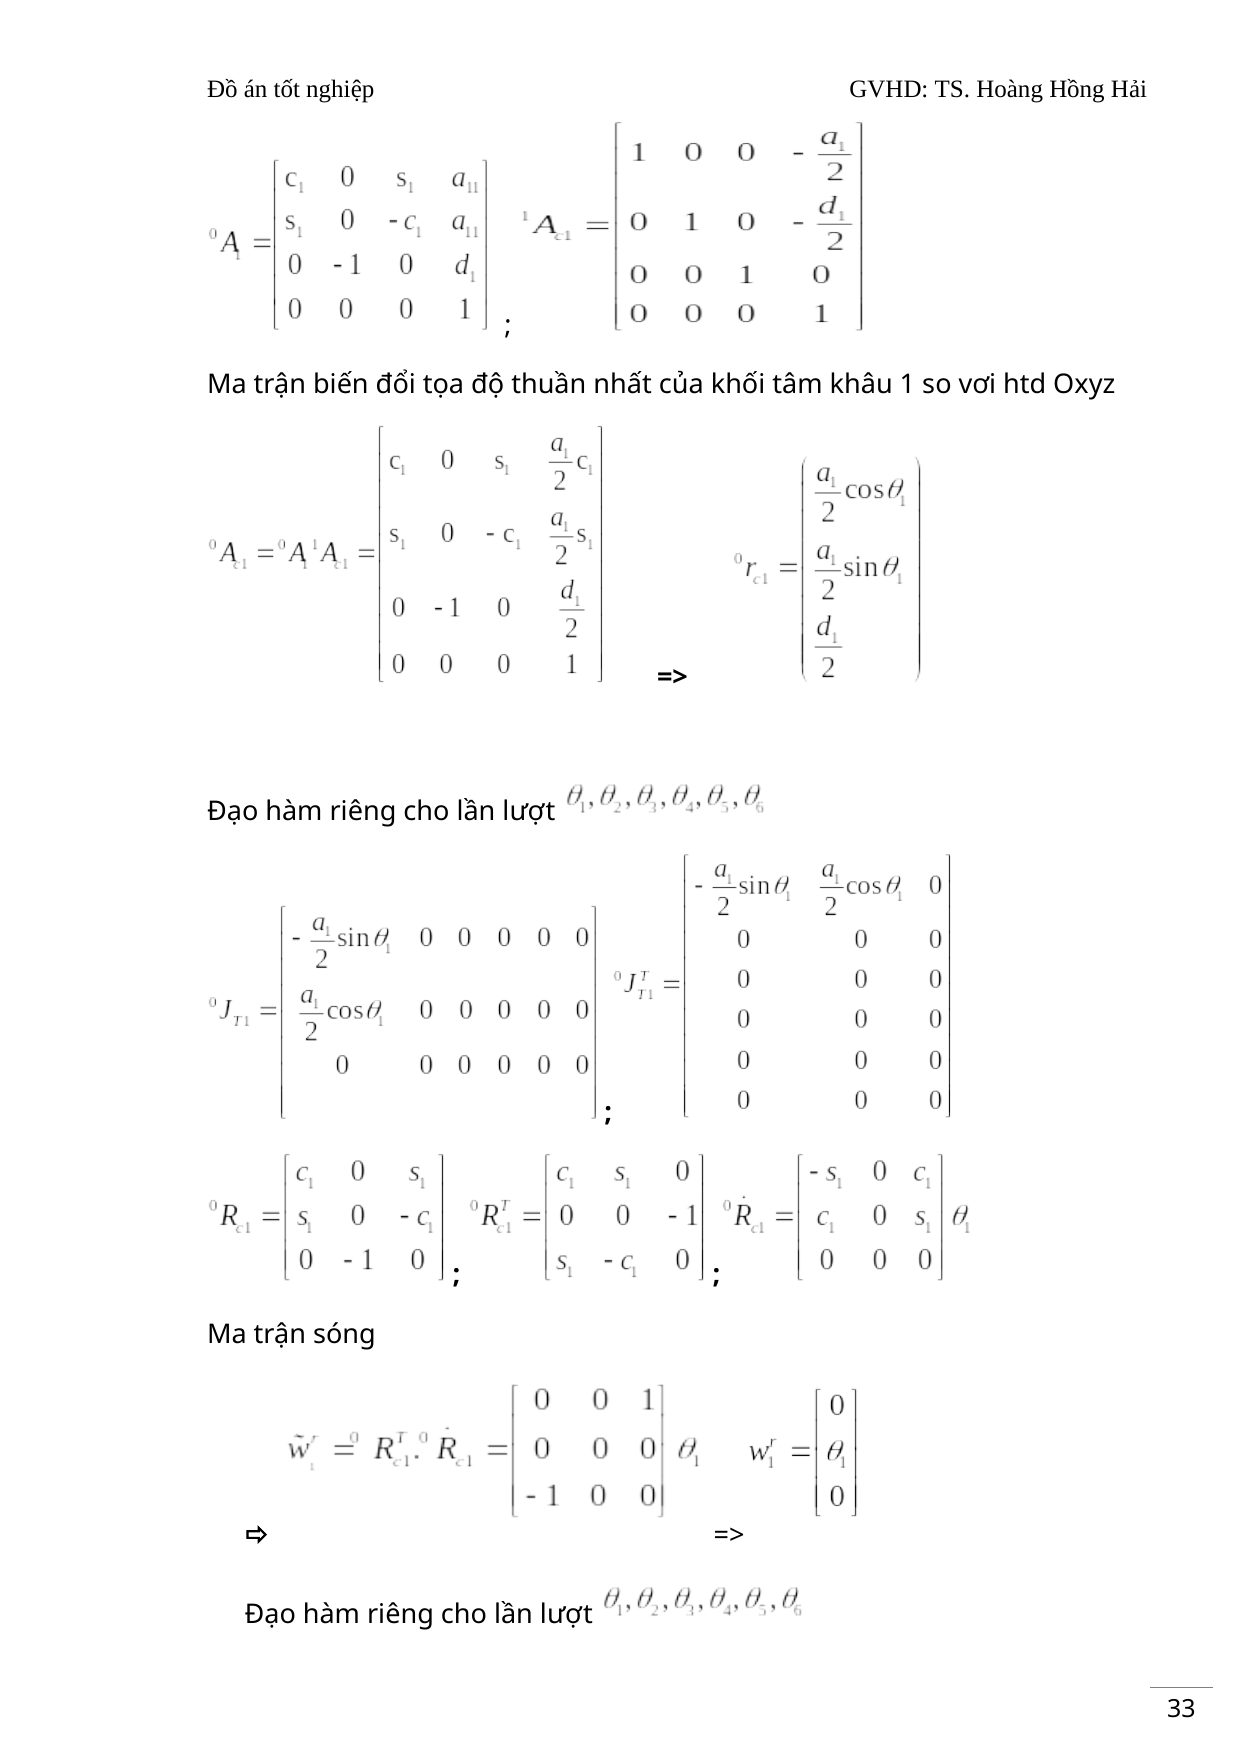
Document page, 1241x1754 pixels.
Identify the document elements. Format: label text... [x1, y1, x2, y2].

text Ma trận biến đổi tọa độ thuần nhất của khối tâm khâu 1 so vơi htd Oxyz [207, 364, 1122, 401]
text ; ; [207, 1151, 1122, 1292]
text ; [207, 851, 1122, 1129]
text Ma trận sóng [207, 1314, 1122, 1351]
text ; [207, 118, 1122, 342]
text Đạo hàm riêng cho lần lượt [207, 776, 1122, 828]
text Đạo hàm riêng cho lần lượt [244, 1578, 1122, 1631]
list => [244, 1377, 1122, 1552]
text => [207, 423, 1122, 694]
